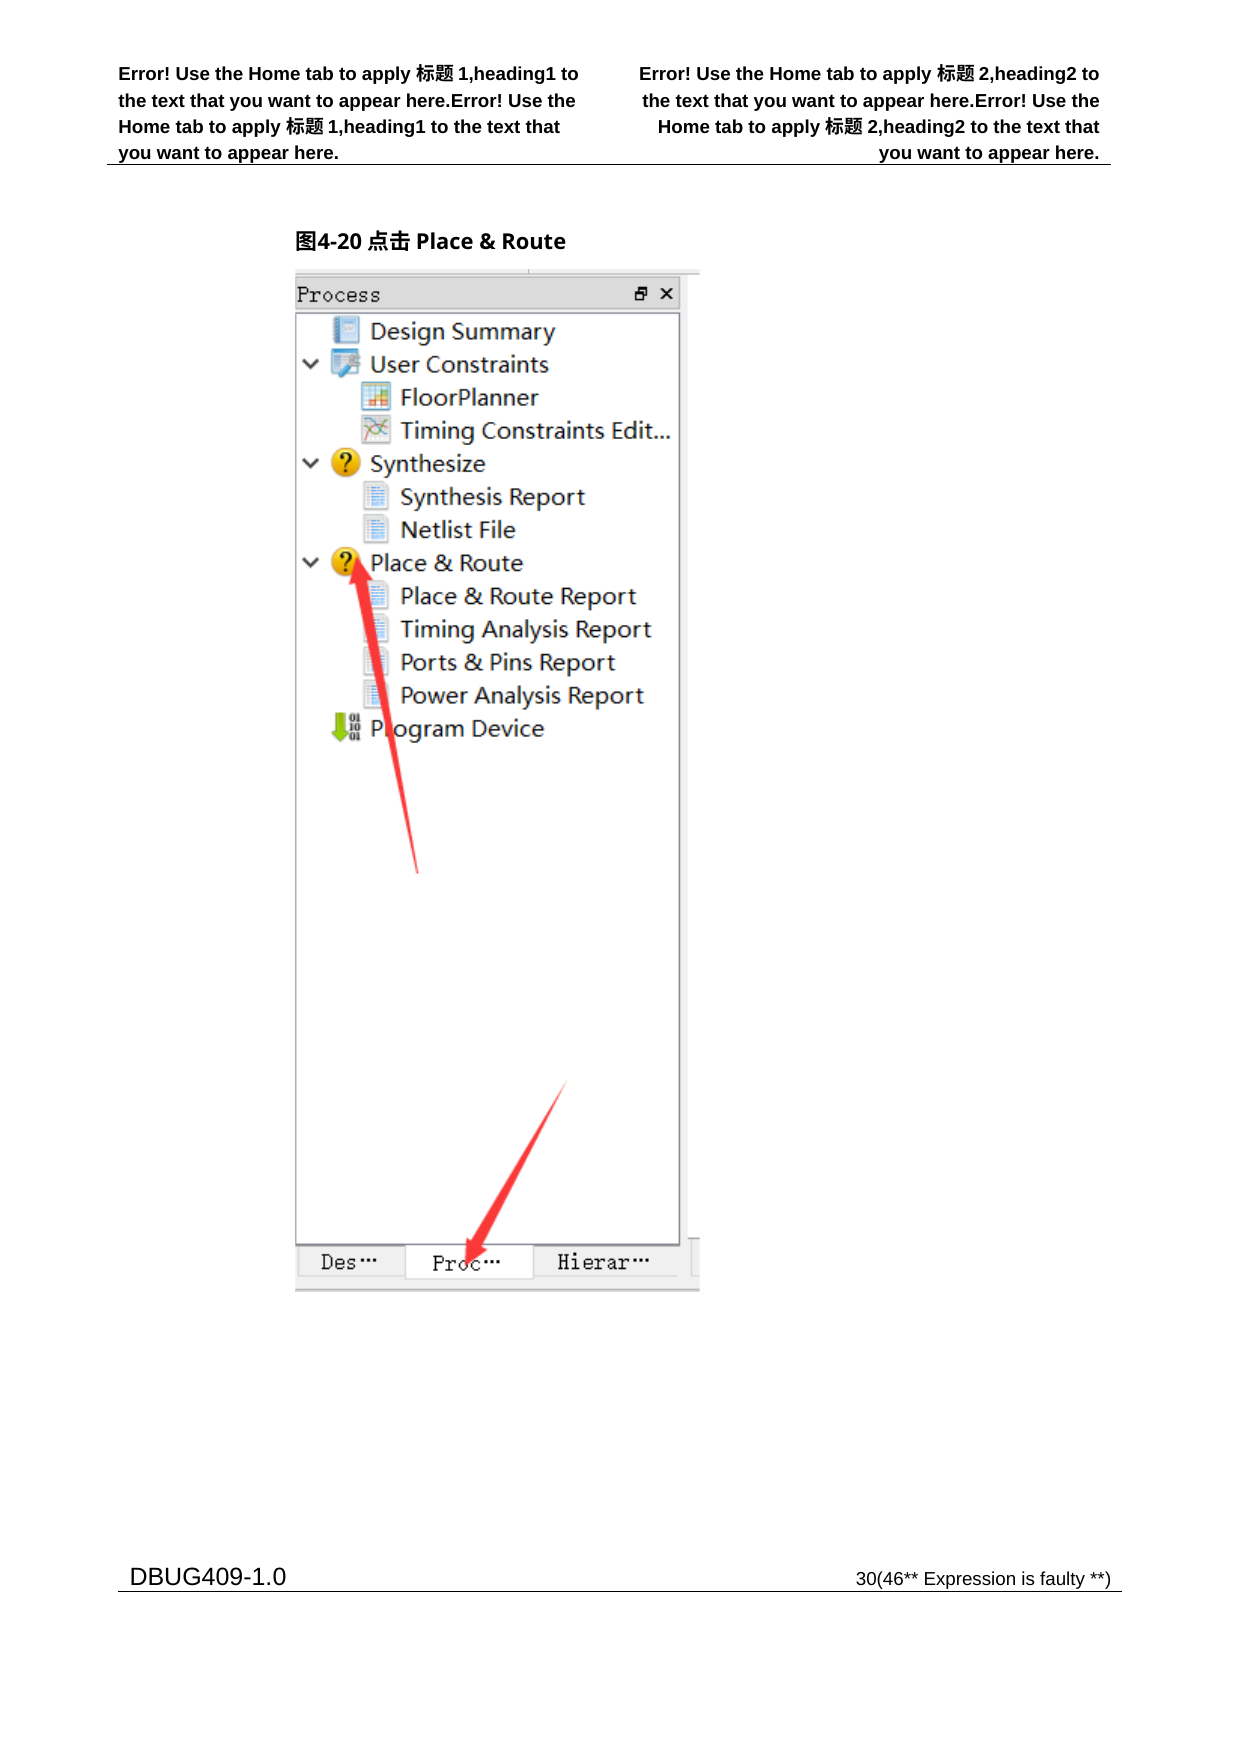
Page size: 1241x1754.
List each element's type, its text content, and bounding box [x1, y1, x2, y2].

picture [295, 269, 700, 1292]
